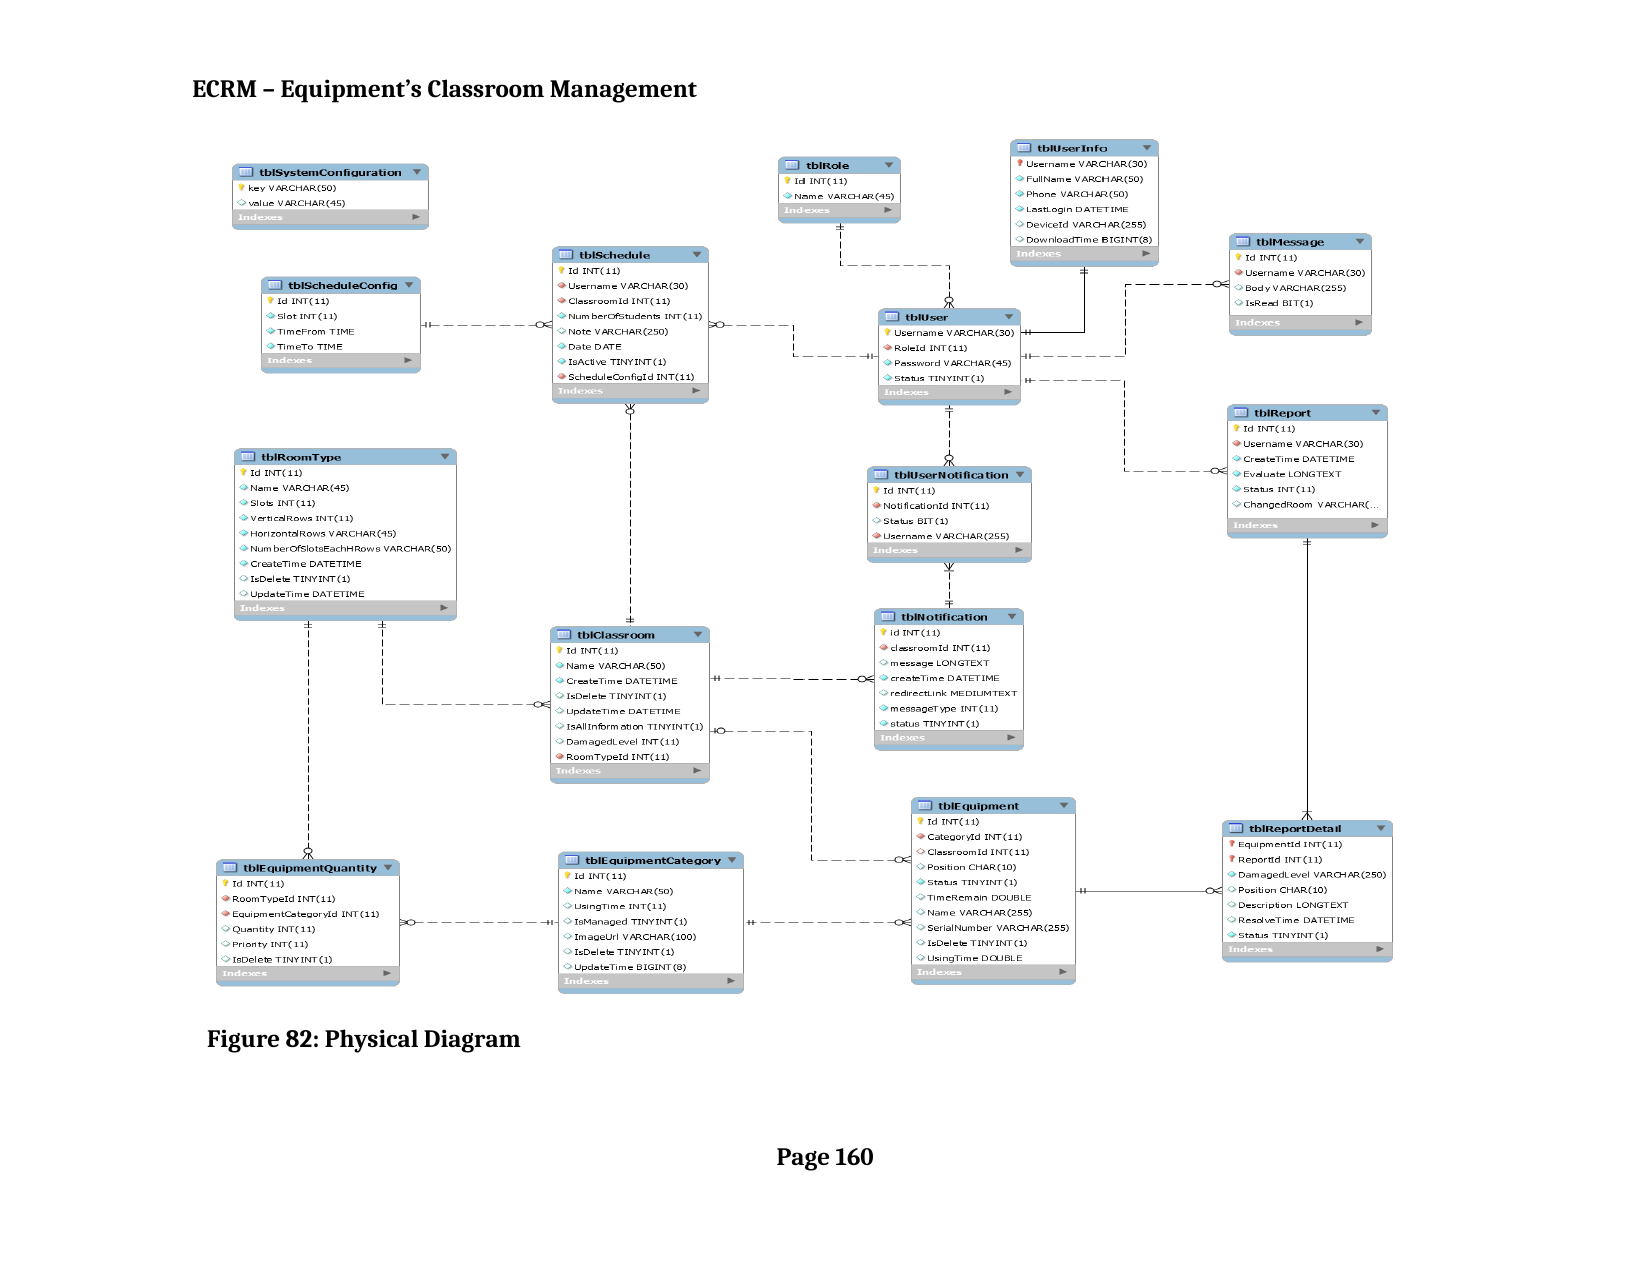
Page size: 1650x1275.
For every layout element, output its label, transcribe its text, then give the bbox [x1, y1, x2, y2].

picture [206, 132, 1403, 1000]
text Figure : Physical Diagram [207, 1025, 1502, 1053]
